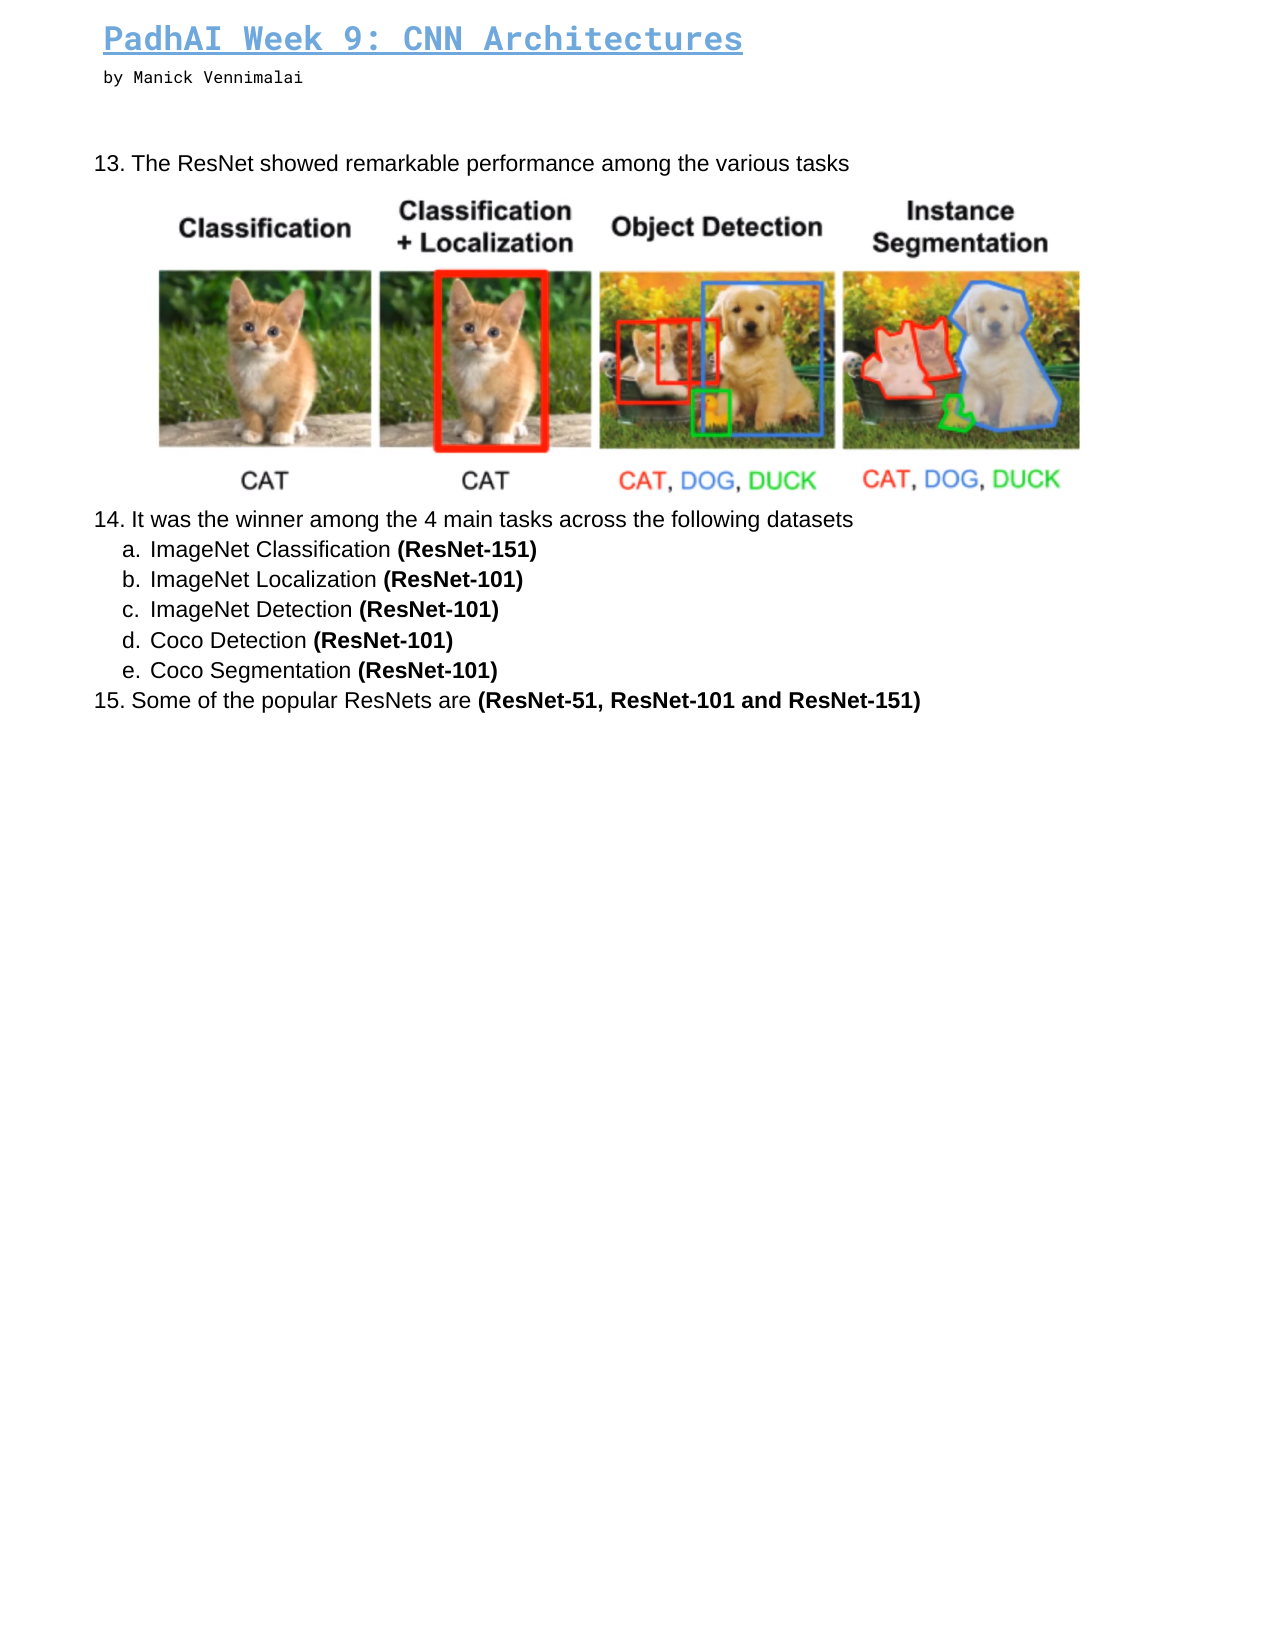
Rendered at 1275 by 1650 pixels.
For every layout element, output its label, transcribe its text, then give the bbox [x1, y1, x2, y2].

list Some of the popular ResNets are (ResNet-51, ResNet-101 and ResNet-151) [94, 687, 1125, 713]
list ImageNet Localization (ResNet-101) [122, 566, 1125, 592]
list ImageNet Classification (ResNet-151) [122, 536, 1125, 562]
list ImageNet Detection (ResNet-101) [122, 596, 1125, 623]
list Coco Segmentation (ResNet-101) [122, 657, 1125, 683]
list It was the winner among the 4 main tasks across the following datasets [94, 506, 1125, 532]
list Coco Detection (ResNet-101) [122, 627, 1125, 653]
picture [131, 180, 1107, 502]
